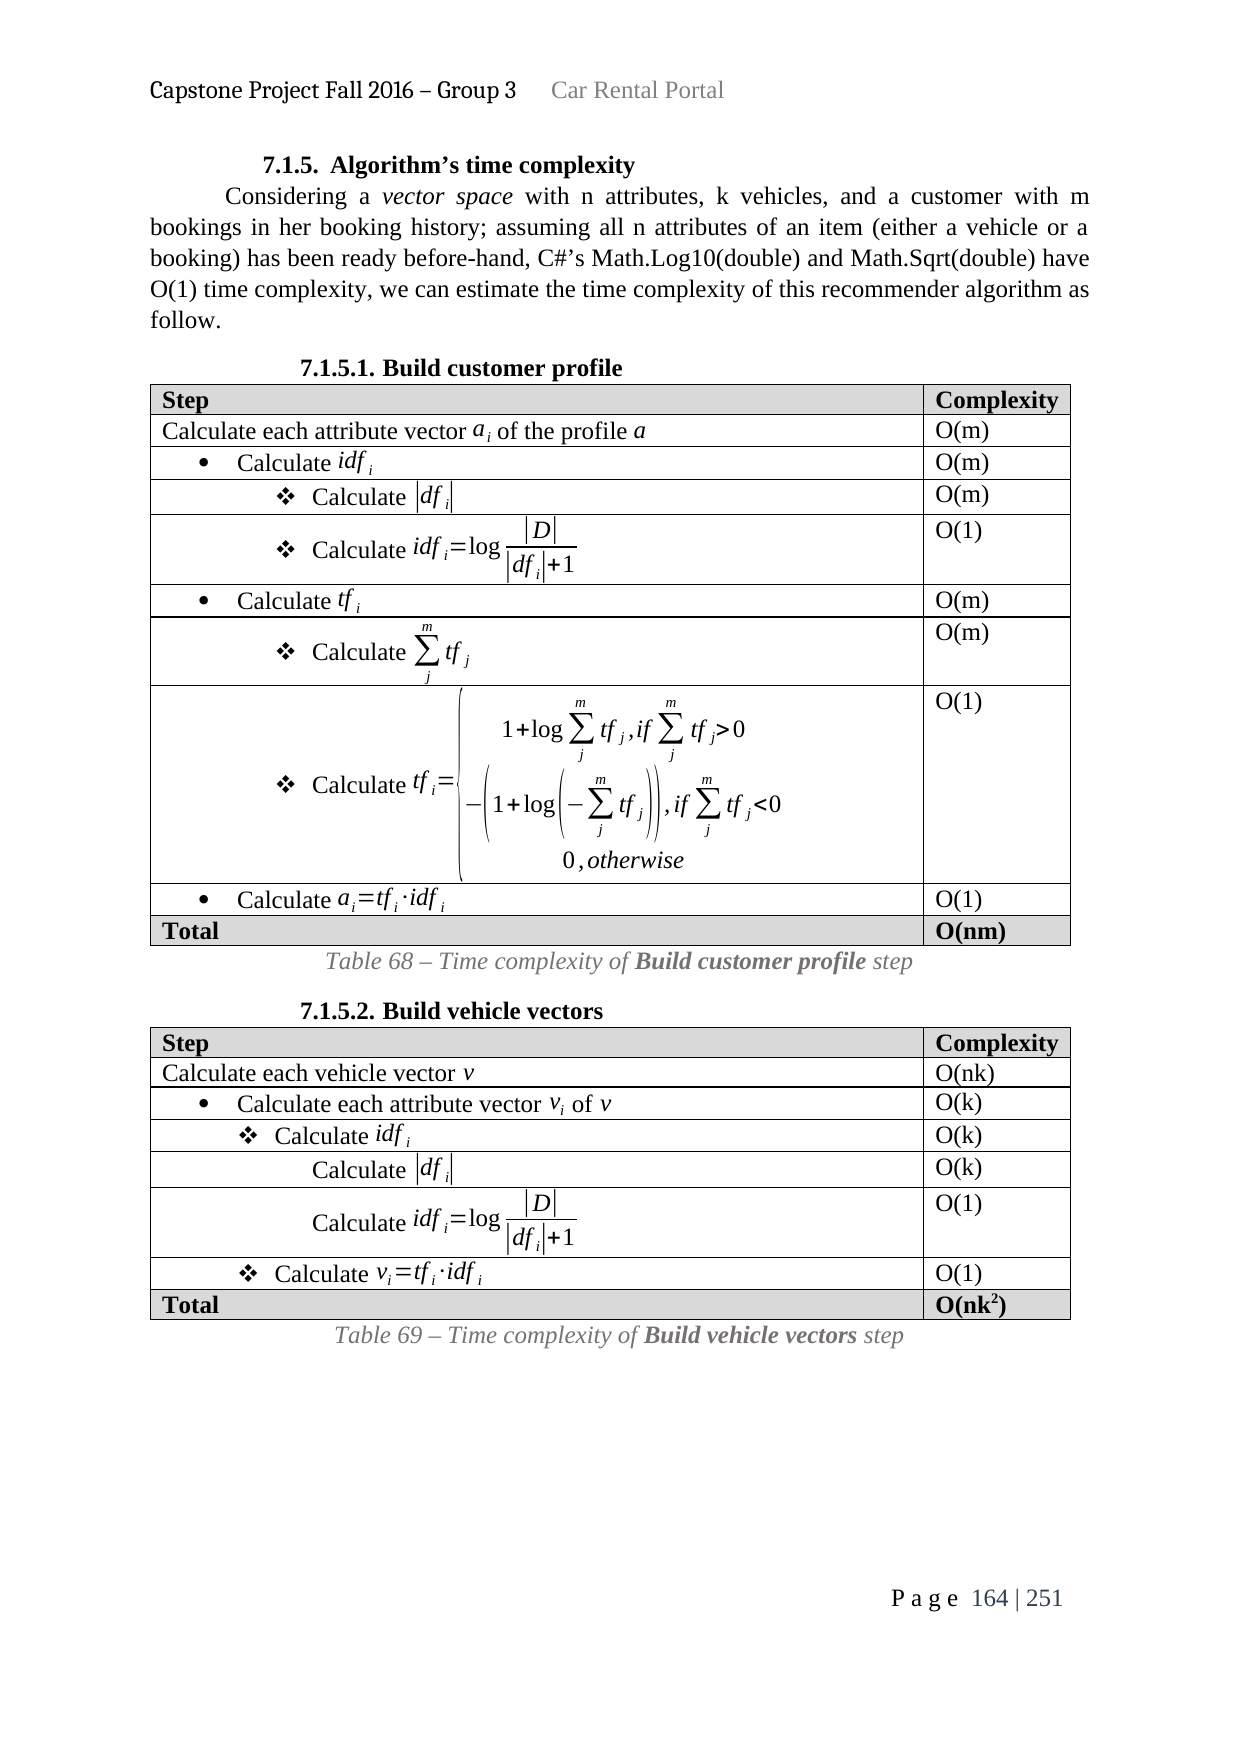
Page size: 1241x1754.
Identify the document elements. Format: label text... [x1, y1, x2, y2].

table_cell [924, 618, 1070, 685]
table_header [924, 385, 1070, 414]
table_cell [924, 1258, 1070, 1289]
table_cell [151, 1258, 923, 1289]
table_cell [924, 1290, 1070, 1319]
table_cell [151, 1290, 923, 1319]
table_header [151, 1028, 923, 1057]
subtitle Build customer profile [300, 353, 1090, 382]
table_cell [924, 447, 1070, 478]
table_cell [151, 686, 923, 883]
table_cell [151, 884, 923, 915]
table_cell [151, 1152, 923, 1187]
subtitle Build vehicle vectors [300, 996, 1090, 1024]
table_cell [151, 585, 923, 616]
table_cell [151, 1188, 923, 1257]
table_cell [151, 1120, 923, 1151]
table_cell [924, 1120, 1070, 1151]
text Table 69 – Time complexity of Build vehicle vectors step [150, 1320, 1090, 1349]
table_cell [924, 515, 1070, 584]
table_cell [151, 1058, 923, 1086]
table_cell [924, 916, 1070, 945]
subtitle Algorithm’s time complexity [262, 150, 1090, 179]
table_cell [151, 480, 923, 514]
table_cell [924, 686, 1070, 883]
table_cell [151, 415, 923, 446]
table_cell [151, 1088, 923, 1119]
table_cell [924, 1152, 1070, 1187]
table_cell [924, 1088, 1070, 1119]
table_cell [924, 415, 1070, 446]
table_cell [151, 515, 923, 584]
text Considering a vector space with n attributes, k vehicles, and a customer with m bookings in her booking history; assuming all n attributes of an item (either a vehicle or a booking) has been ready before-hand, C#’s Math.Log10(double) and Math.Sqrt(double) have O(1) time complexity, we can estimate the time complexity of this recommender algorithm as follow. [150, 181, 1090, 334]
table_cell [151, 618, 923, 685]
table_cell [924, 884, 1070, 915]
text Table 68 – Time complexity of Build customer profile step [150, 946, 1090, 975]
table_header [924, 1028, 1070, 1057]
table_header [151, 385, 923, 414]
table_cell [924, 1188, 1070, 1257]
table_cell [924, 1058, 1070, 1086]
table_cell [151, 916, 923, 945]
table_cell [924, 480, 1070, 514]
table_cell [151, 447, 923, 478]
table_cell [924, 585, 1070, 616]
